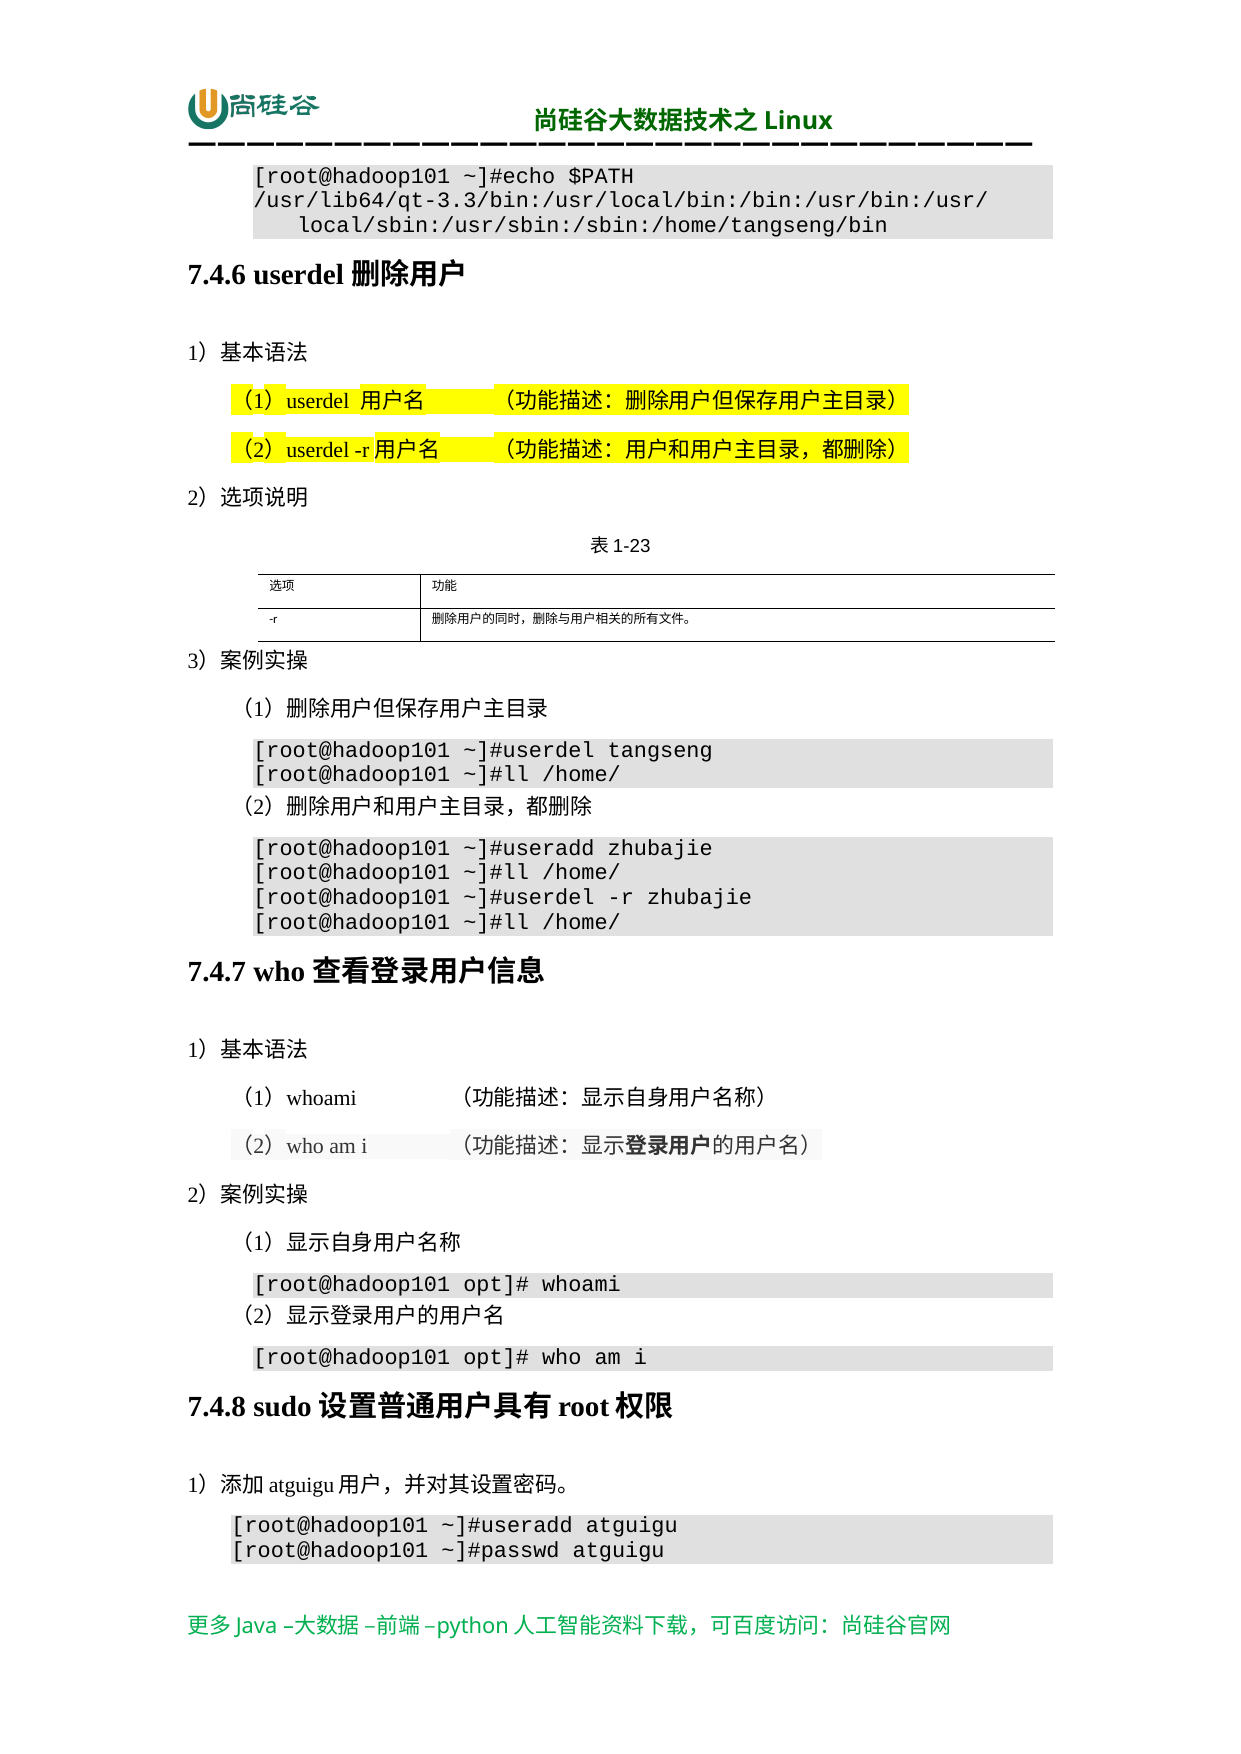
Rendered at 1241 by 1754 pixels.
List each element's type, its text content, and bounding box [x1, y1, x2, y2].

text [root@hadoop101 ~]#echo $PATH [253, 165, 1053, 190]
text 1）基本语法 [187, 335, 1053, 367]
text （1）userdel 用户名 （功能描述：删除用户但保存用户主目录） [187, 383, 1053, 416]
table_header 功能 [421, 575, 1055, 608]
text （1）显示自身用户名称 [187, 1225, 1053, 1257]
subtitle 7.4.6 userdel 删除用户 [187, 239, 1053, 304]
text （1）删除用户但保存用户主目录 [187, 691, 1053, 723]
text [root@hadoop101 ~]#userdel -r zhubajie [253, 886, 1053, 911]
text /usr/lib64/qt-3.3/bin:/usr/local/bin:/bin:/usr/bin:/usr/local/sbin:/usr/sbin:/sbin:/home/tangseng/bin [253, 190, 1053, 239]
text [root@hadoop101 ~]#ll /home/ [253, 764, 1053, 788]
text （2）删除用户和用户主目录，都删除 [187, 788, 1053, 821]
subtitle 7.4.8 sudo 设置普通用户具有root权限 [187, 1371, 1053, 1436]
text （2）who am i （功能描述：显示登录用户的用户名） [187, 1128, 1053, 1161]
text （2）显示登录用户的用户名 [187, 1298, 1053, 1330]
text 2）选项说明 [187, 480, 1053, 512]
text [root@hadoop101 opt]# whoami [253, 1273, 1053, 1298]
picture [187, 88, 321, 130]
text [root@hadoop101 ~]#passwd atguigu [231, 1539, 1053, 1564]
text 表1-23 [187, 528, 1053, 561]
subtitle 7.4.7 who 查看登录用户信息 [187, 936, 1053, 1001]
text [root@hadoop101 ~]#useradd zhubajie [253, 837, 1053, 862]
text [root@hadoop101 ~]#userdel tangseng [253, 739, 1053, 764]
text [root@hadoop101 opt]# who am i [253, 1346, 1053, 1371]
text 1）添加atguigu用户，并对其设置密码。 [187, 1466, 1053, 1499]
text [root@hadoop101 ~]#ll /home/ [253, 862, 1053, 886]
table_header 选项 [258, 575, 420, 608]
text [root@hadoop101 ~]#ll /home/ [253, 911, 1053, 936]
text [root@hadoop101 ~]#useradd atguigu [231, 1515, 1053, 1539]
text 2）案例实操 [187, 1176, 1053, 1209]
text 3）案例实操 [187, 642, 1053, 675]
text 1）基本语法 [187, 1031, 1053, 1064]
text （1）whoami （功能描述：显示自身用户名称） [187, 1080, 1053, 1112]
table_cell 删除用户的同时，删除与用户相关的所有文件。 [421, 609, 1055, 641]
text （2）userdel -r 用户名 （功能描述：用户和用户主目录，都删除） [187, 431, 1053, 464]
table_cell -r [258, 609, 420, 641]
